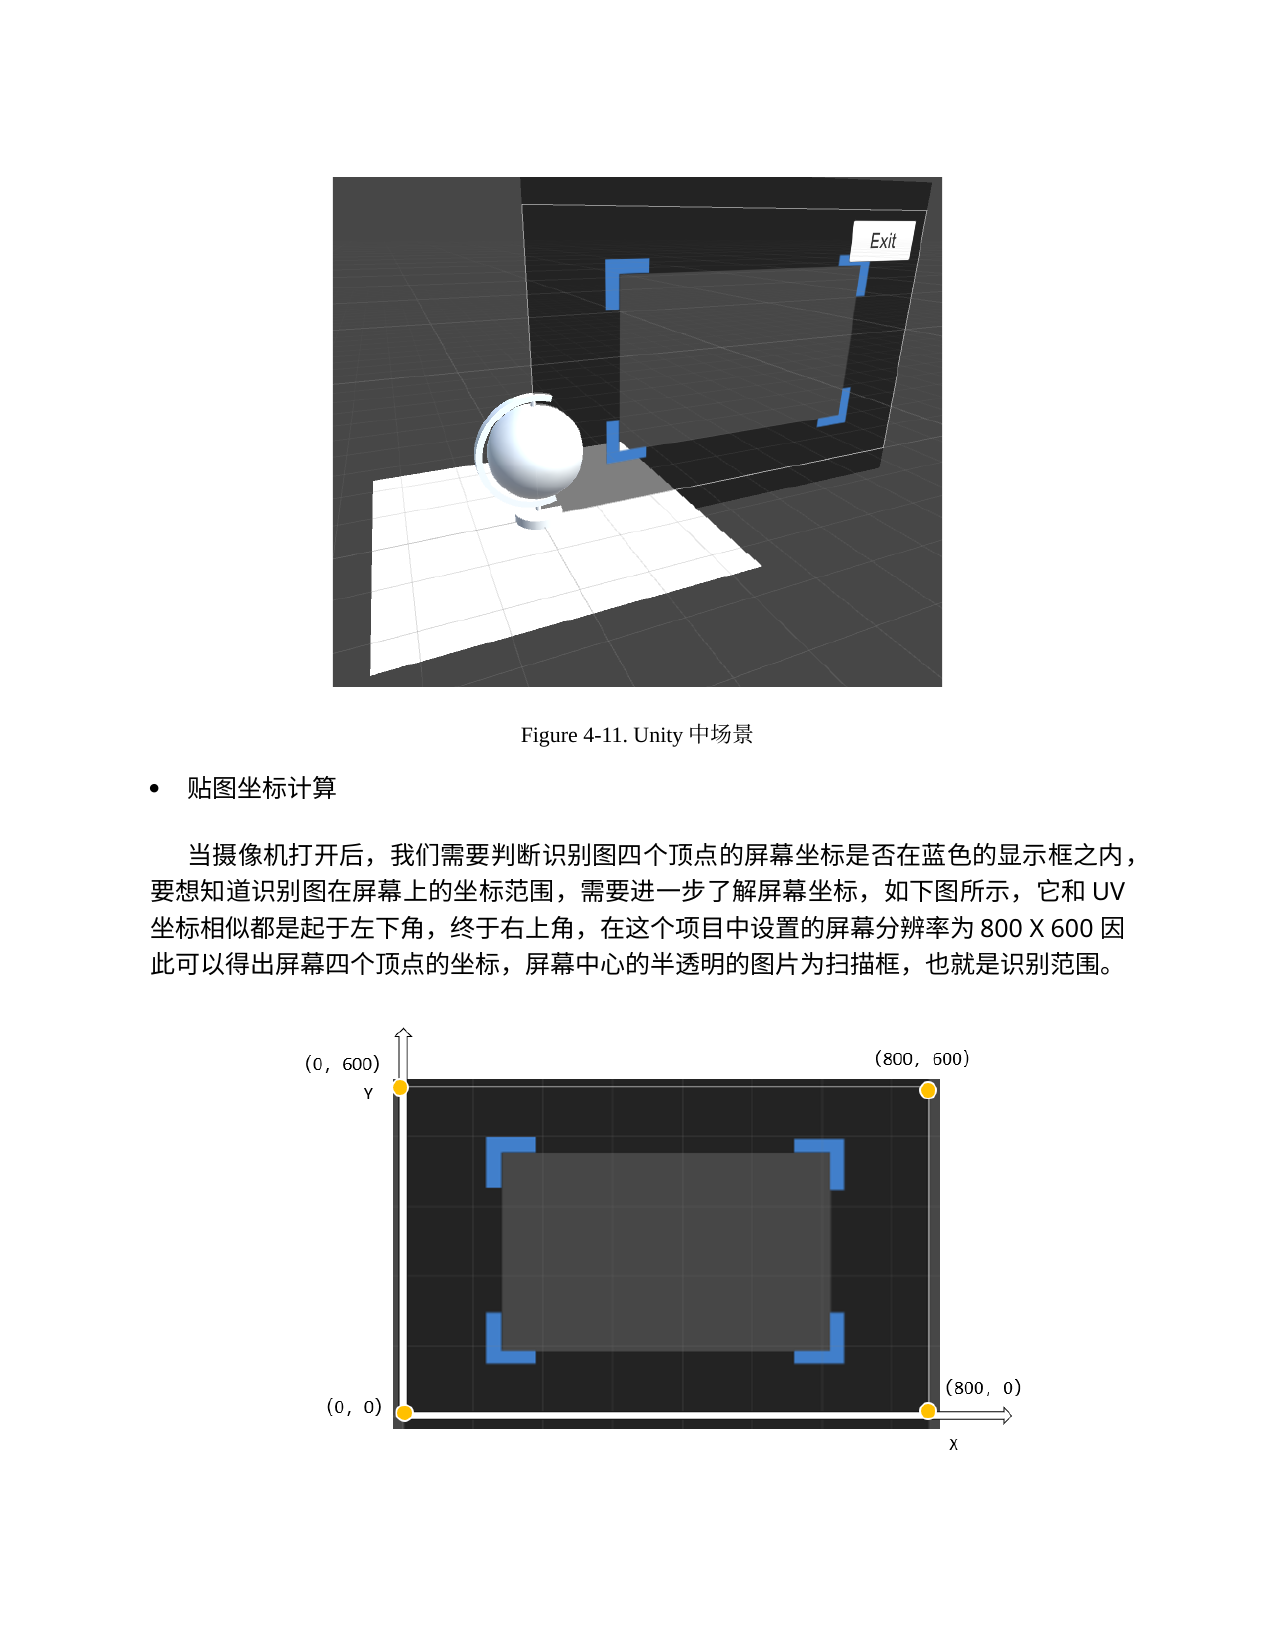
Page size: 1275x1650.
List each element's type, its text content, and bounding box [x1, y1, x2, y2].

picture [277, 1011, 1042, 1462]
text Figure 4-11. Unity 中场景 [150, 717, 1125, 749]
picture [332, 177, 943, 687]
list 贴图坐标计算 [150, 768, 1125, 804]
text 当摄像机打开后，我们需要判断识别图四个顶点的屏幕坐标是否在蓝色的显示框之内，要想知道识别图在屏幕上的坐标范围，需要进一步了解屏幕坐标，如下图所示，它和UV 坐标相似都是起于左下角，终于右上角，在这个项目中设置的屏幕分辨率为800 X 600 因此可以得出屏幕四个顶点的坐标，屏幕中心的半透明的图片为扫描框，也就是识别范围。 [150, 836, 1125, 981]
